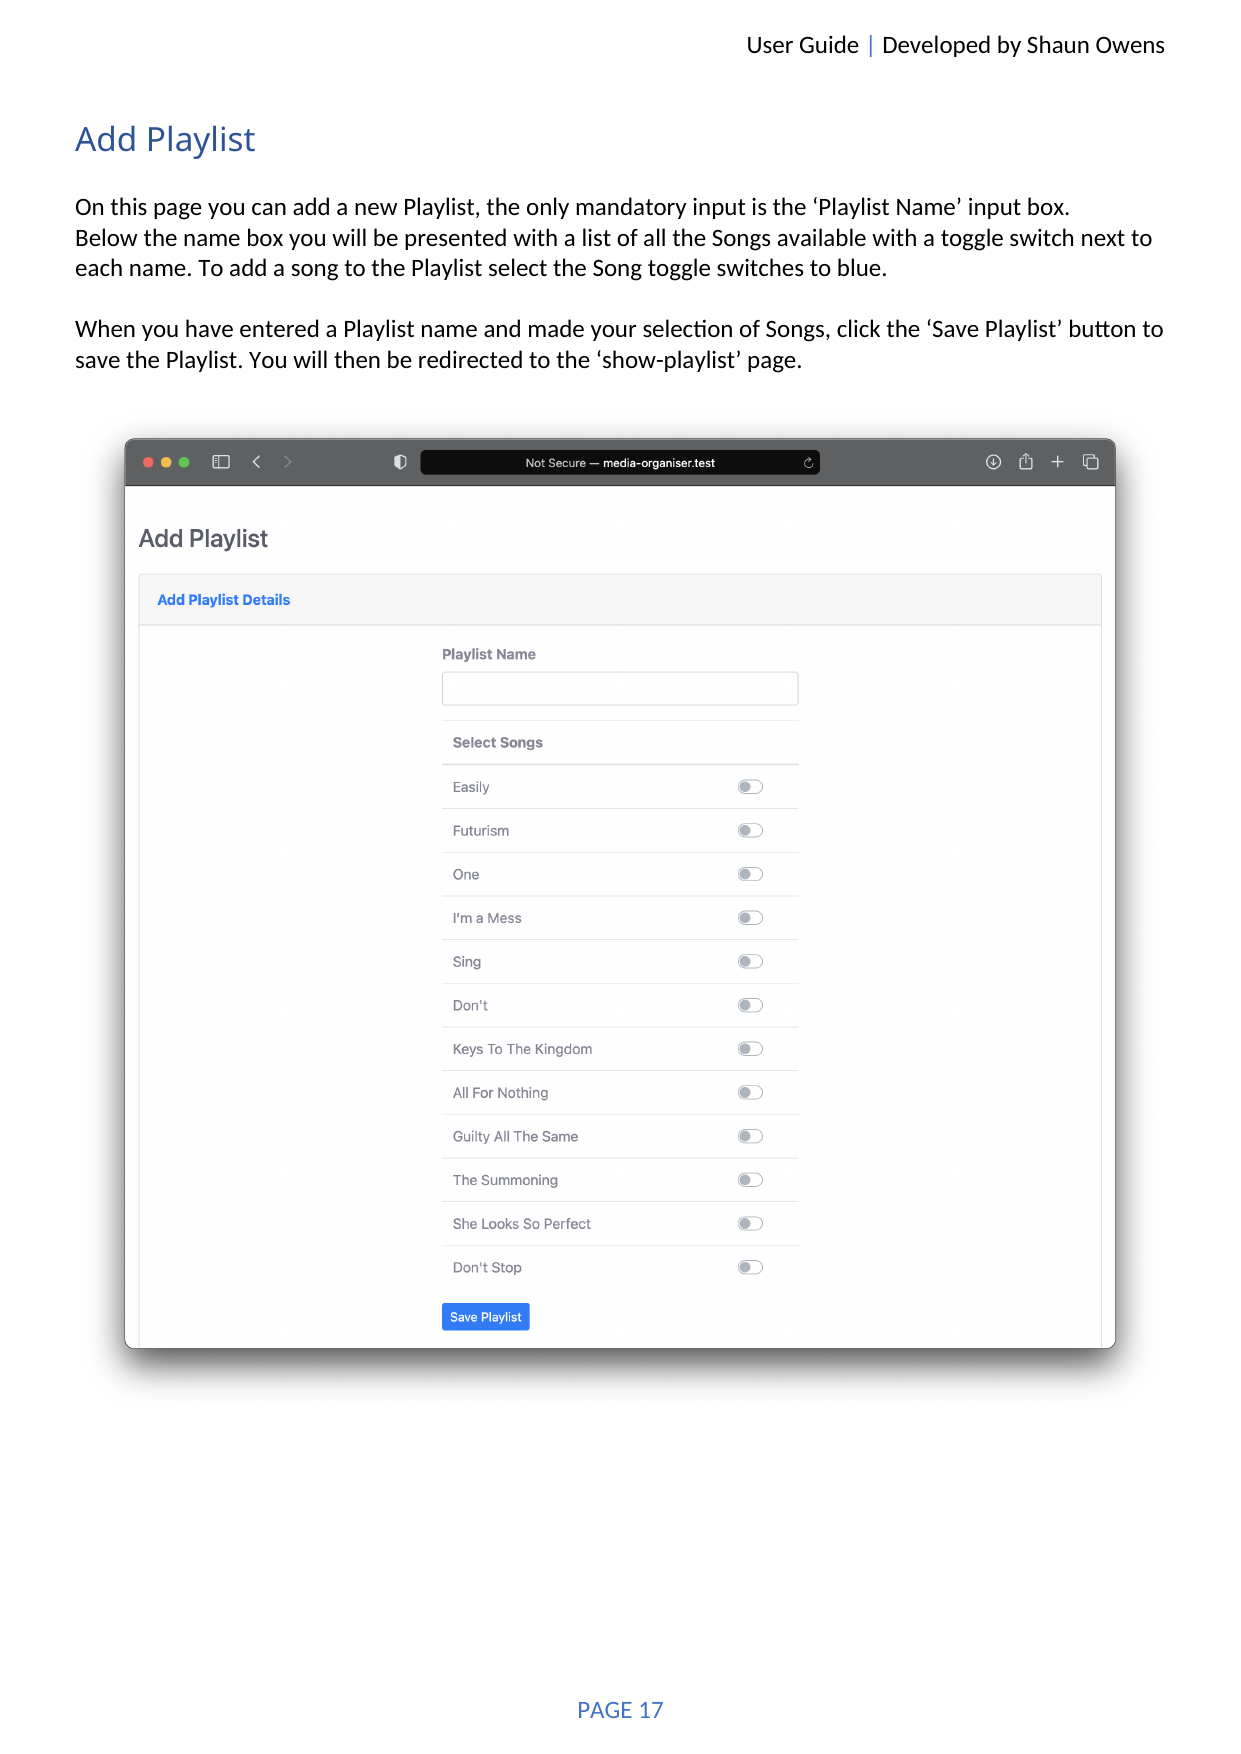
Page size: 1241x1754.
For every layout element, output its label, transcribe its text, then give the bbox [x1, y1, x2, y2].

picture [75, 405, 1165, 1414]
text On this page you can add a new Playlist, the only mandatory input is the ‘Playlist Name’ input box. [75, 191, 1165, 222]
text Below the name box you will be presented with a list of all the Songs available with a toggle switch next to each name. To add a song to the Playlist select the Song toggle switches to blue. [75, 222, 1165, 283]
text When you have entered a Playlist name and made your selection of Songs, click the ‘Save Playlist’ button to save the Playlist. You will then be redirected to the ‘show-playlist’ page. [75, 313, 1165, 374]
subtitle Add Playlist [75, 116, 1165, 161]
